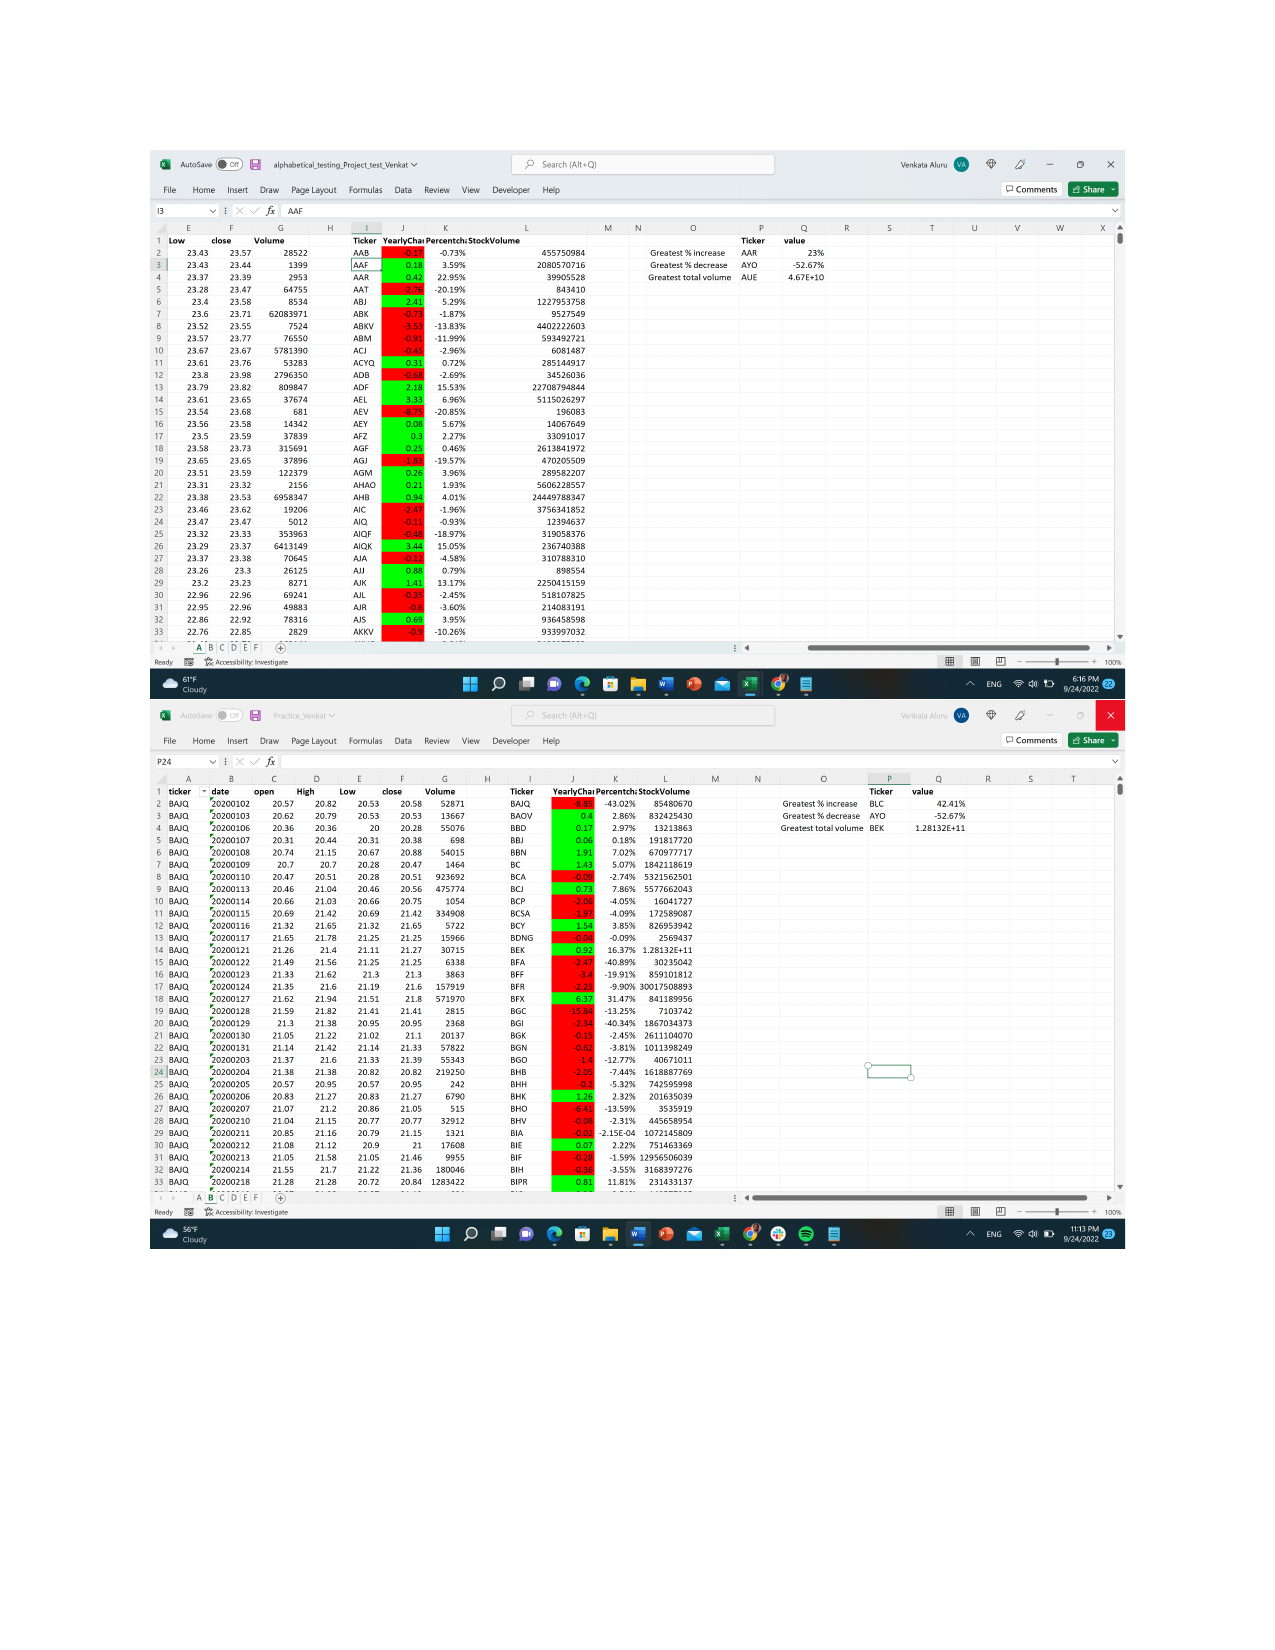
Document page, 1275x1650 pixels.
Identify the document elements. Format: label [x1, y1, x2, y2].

picture [150, 700, 1125, 1249]
picture [150, 150, 1125, 699]
